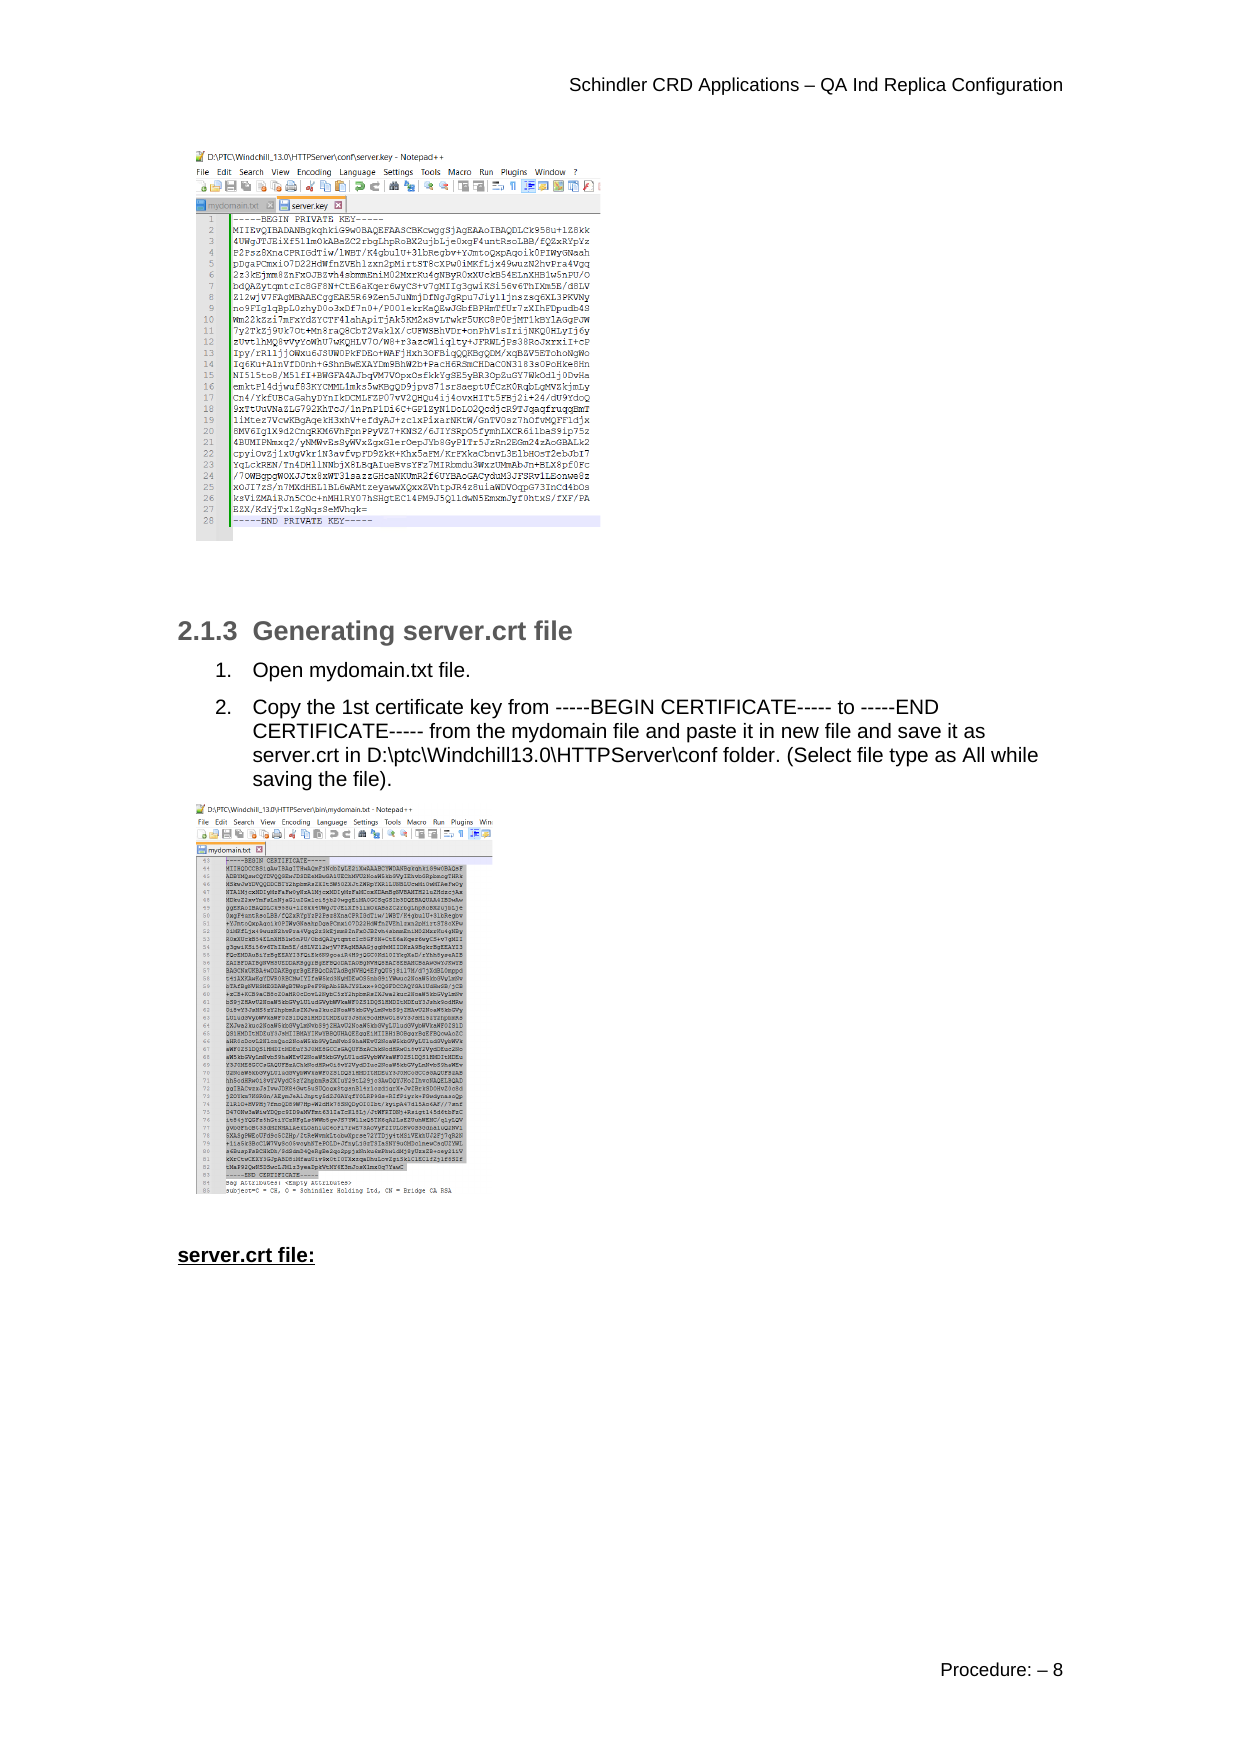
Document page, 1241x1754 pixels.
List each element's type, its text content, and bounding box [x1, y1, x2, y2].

list Open mydomain.txt file. [215, 658, 1063, 682]
subtitle Generating server.crt file [177, 614, 1063, 646]
picture [196, 803, 493, 1194]
text server.crt file: [177, 1243, 1063, 1267]
picture [196, 150, 601, 541]
list Copy the 1st certificate key from -----BEGIN CERTIFICATE----- to -----END CERTIFICATE----- from the mydomain file and paste it in new file and save it as server.crt in D:\ptc\Windchill13.0\HTTPServer\conf folder. (Select file type as All while saving the file). [215, 695, 1063, 791]
